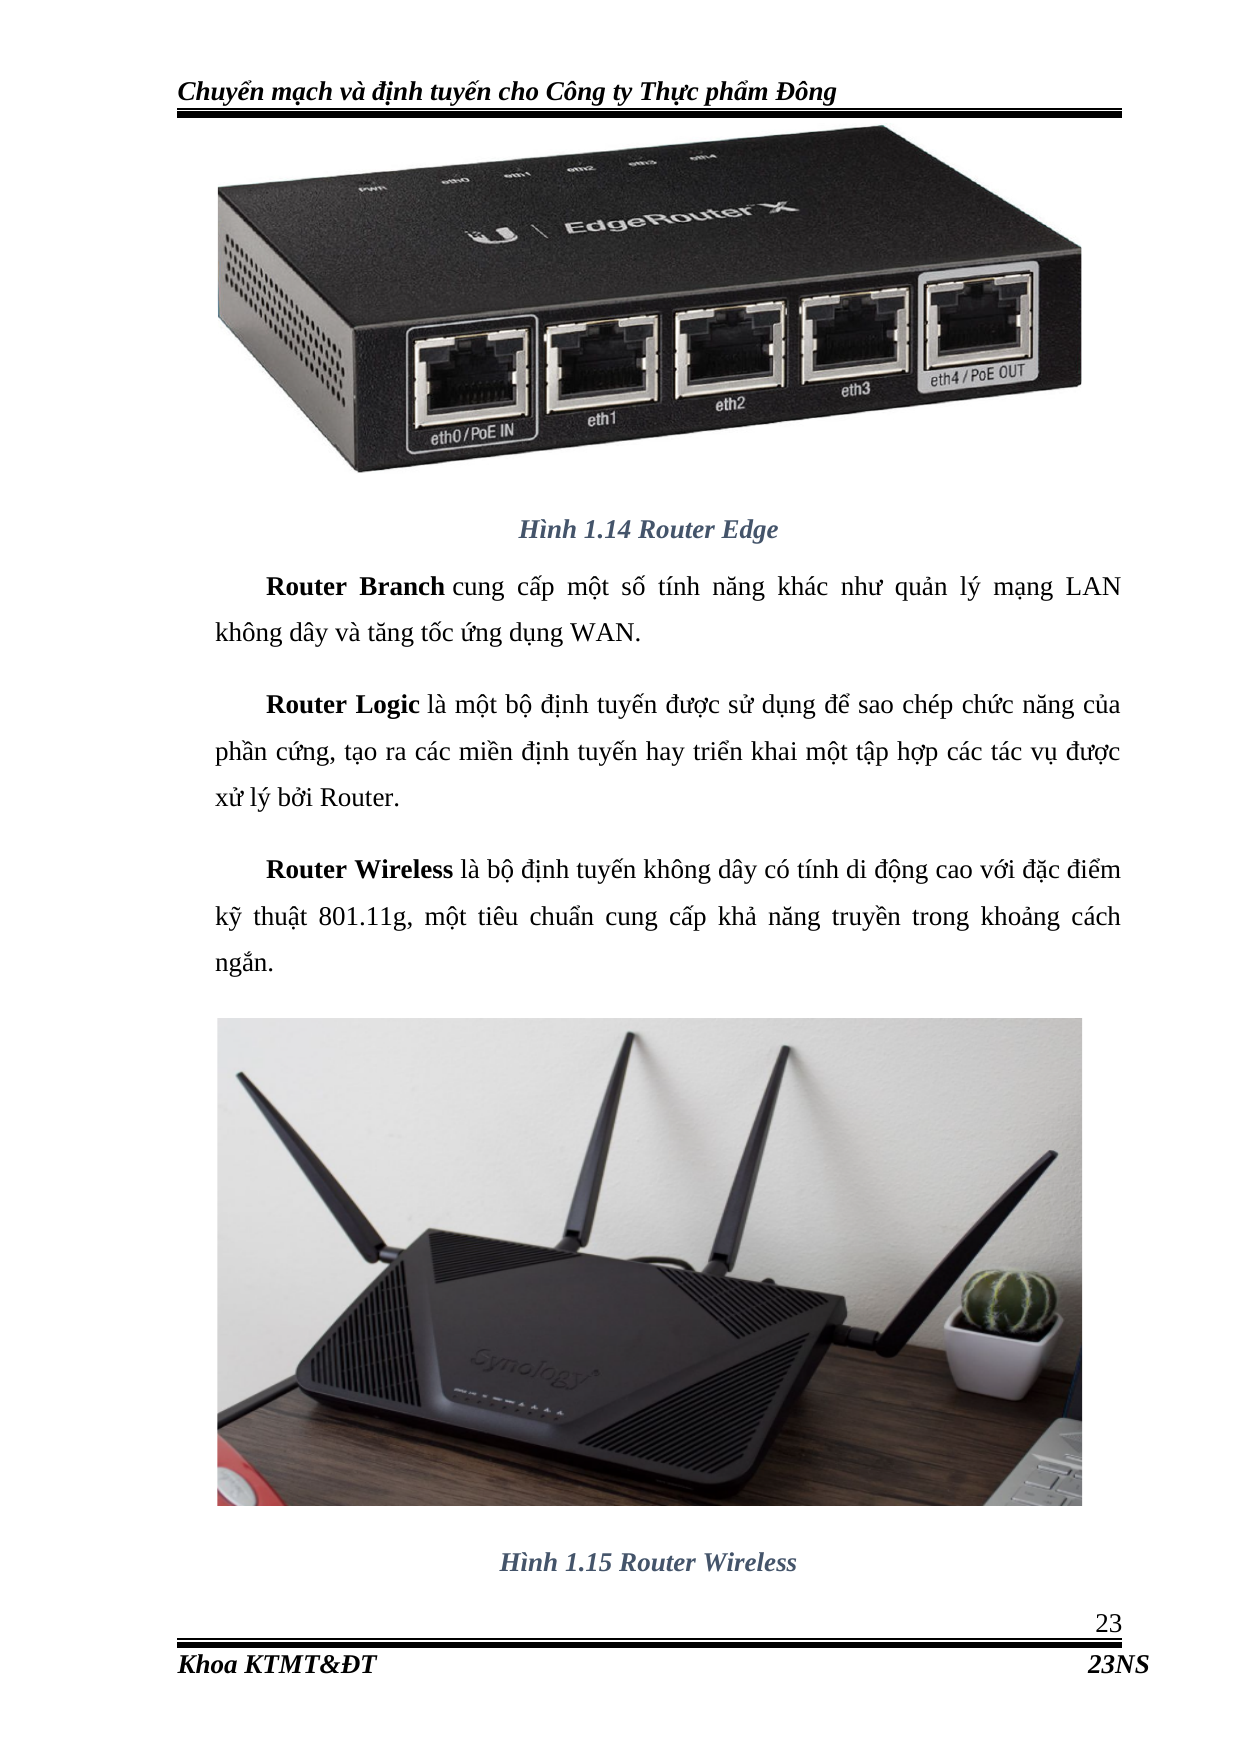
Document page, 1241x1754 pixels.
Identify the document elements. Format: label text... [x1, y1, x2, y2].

text Router Logic là một bộ định tuyến được sử dụng để sao chép chức năng của phần cứng, tạo ra các miền định tuyến hay triển khai một tập hợp các tác vụ được xử lý bởi Router. [215, 688, 1122, 813]
text Hình 1.14 Router Edge [177, 514, 1122, 545]
text Hình 1.15 Router Wireless [177, 1546, 1122, 1577]
text Router Branch cung cấp một số tính năng khác như quản lý mạng LAN không dây và tăng tốc ứng dụng WAN. [215, 570, 1122, 648]
text Router Wireless là bộ định tuyến không dây có tính di động cao với đặc điểm kỹ thuật 801.11g, một tiêu chuẩn cung cấp khả năng truyền trong khoảng cách ngắn. [215, 853, 1122, 978]
picture [217, 118, 1082, 474]
picture [217, 1018, 1083, 1506]
